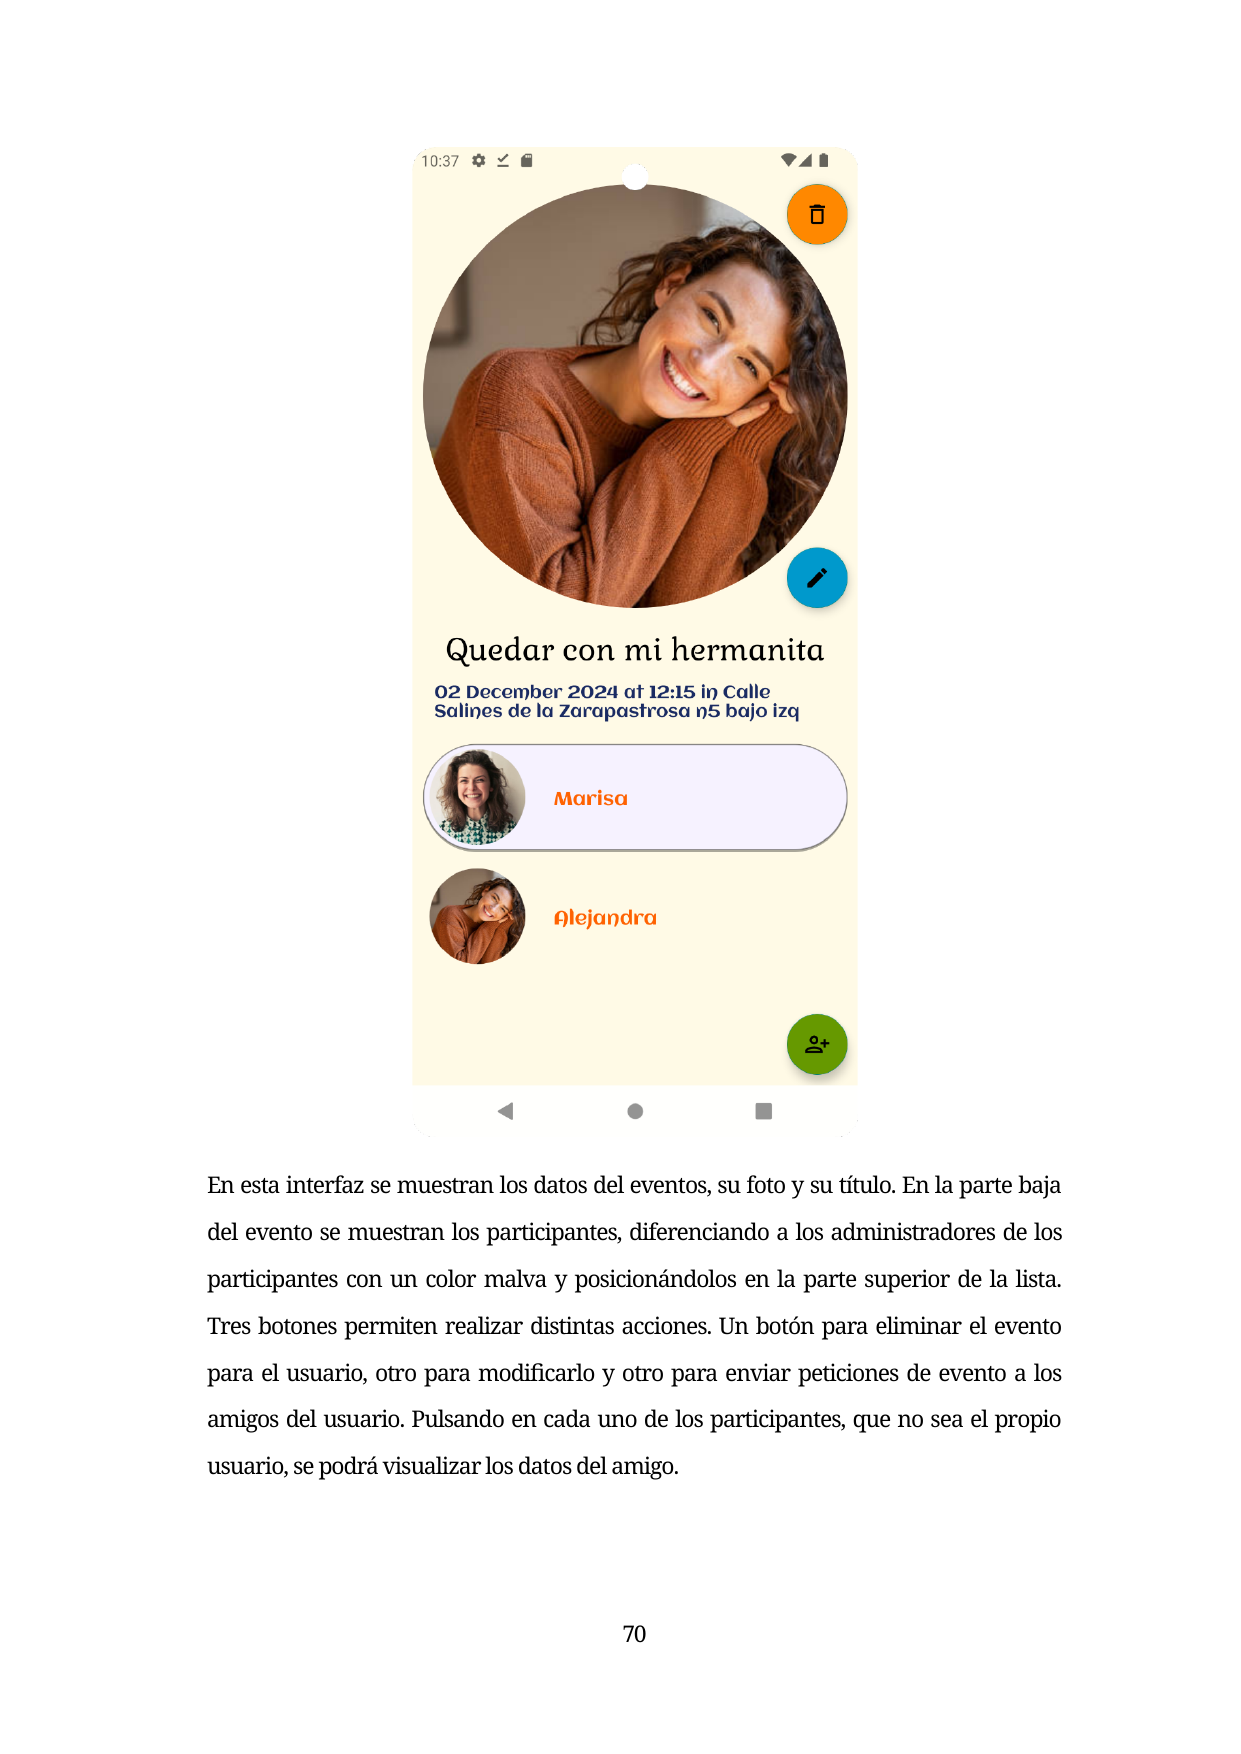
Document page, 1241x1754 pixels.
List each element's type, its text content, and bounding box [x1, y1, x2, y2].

picture [412, 147, 858, 1137]
text En esta interfaz se muestran los datos del eventos, su foto y su título. En la parte baja del evento se muestran los participantes, diferenciando a los administradores de los participantes con un color malva y posicionándolos en la parte superior de la lista. Tres botones permiten realizar distintas acciones. Un botón para eliminar el evento para el usuario, otro para modificarlo y otro para enviar peticiones de evento a los amigos del usuario. Pulsando en cada uno de los participantes, que no sea el propio usuario, se podrá visualizar los datos del amigo. [207, 1169, 1063, 1481]
